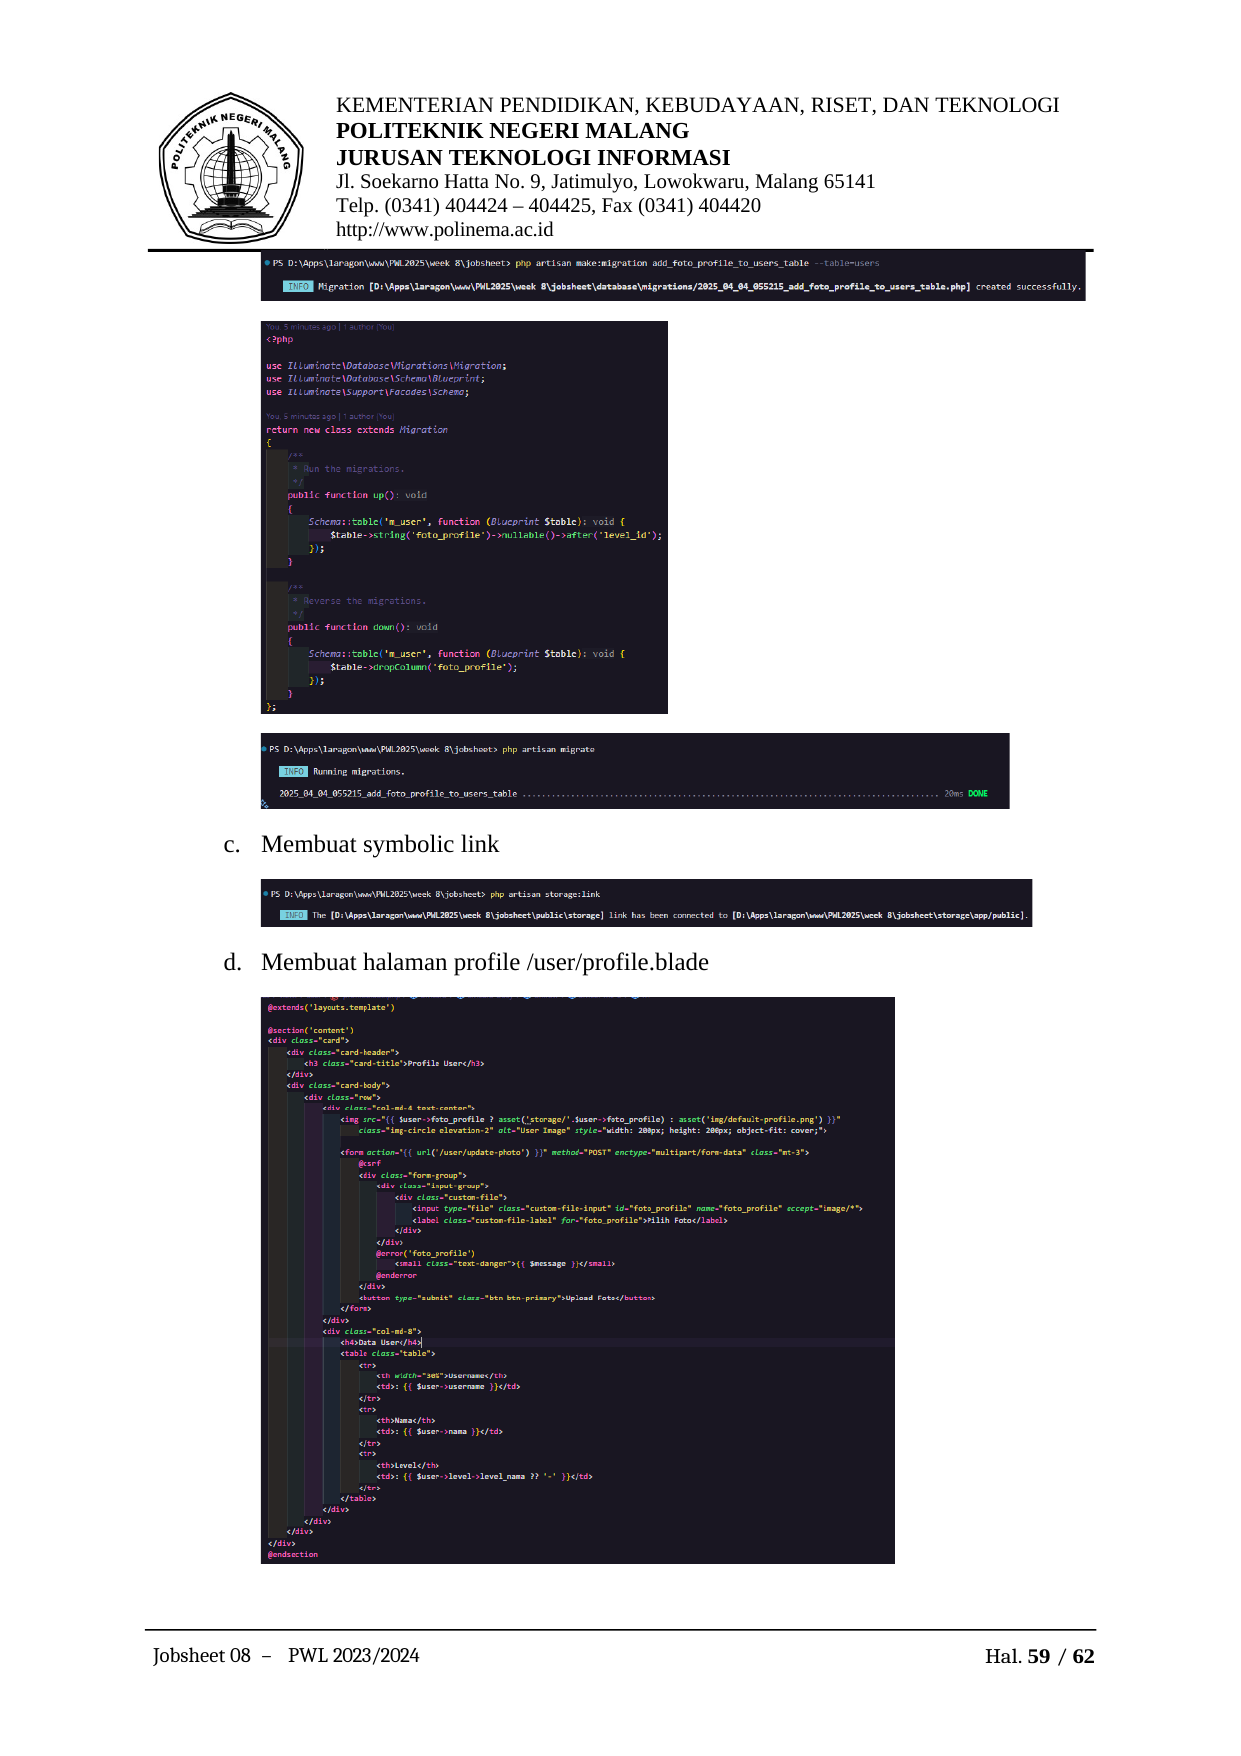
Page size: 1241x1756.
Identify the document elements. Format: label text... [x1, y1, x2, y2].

list Membuat symbolic link [223, 829, 1094, 858]
picture [260, 733, 1010, 809]
picture [260, 879, 1033, 927]
list Membuat halaman profile /user/profile.blade [223, 947, 1094, 976]
picture [260, 997, 895, 1564]
picture [260, 250, 1086, 301]
picture [158, 92, 304, 244]
picture [260, 321, 668, 714]
